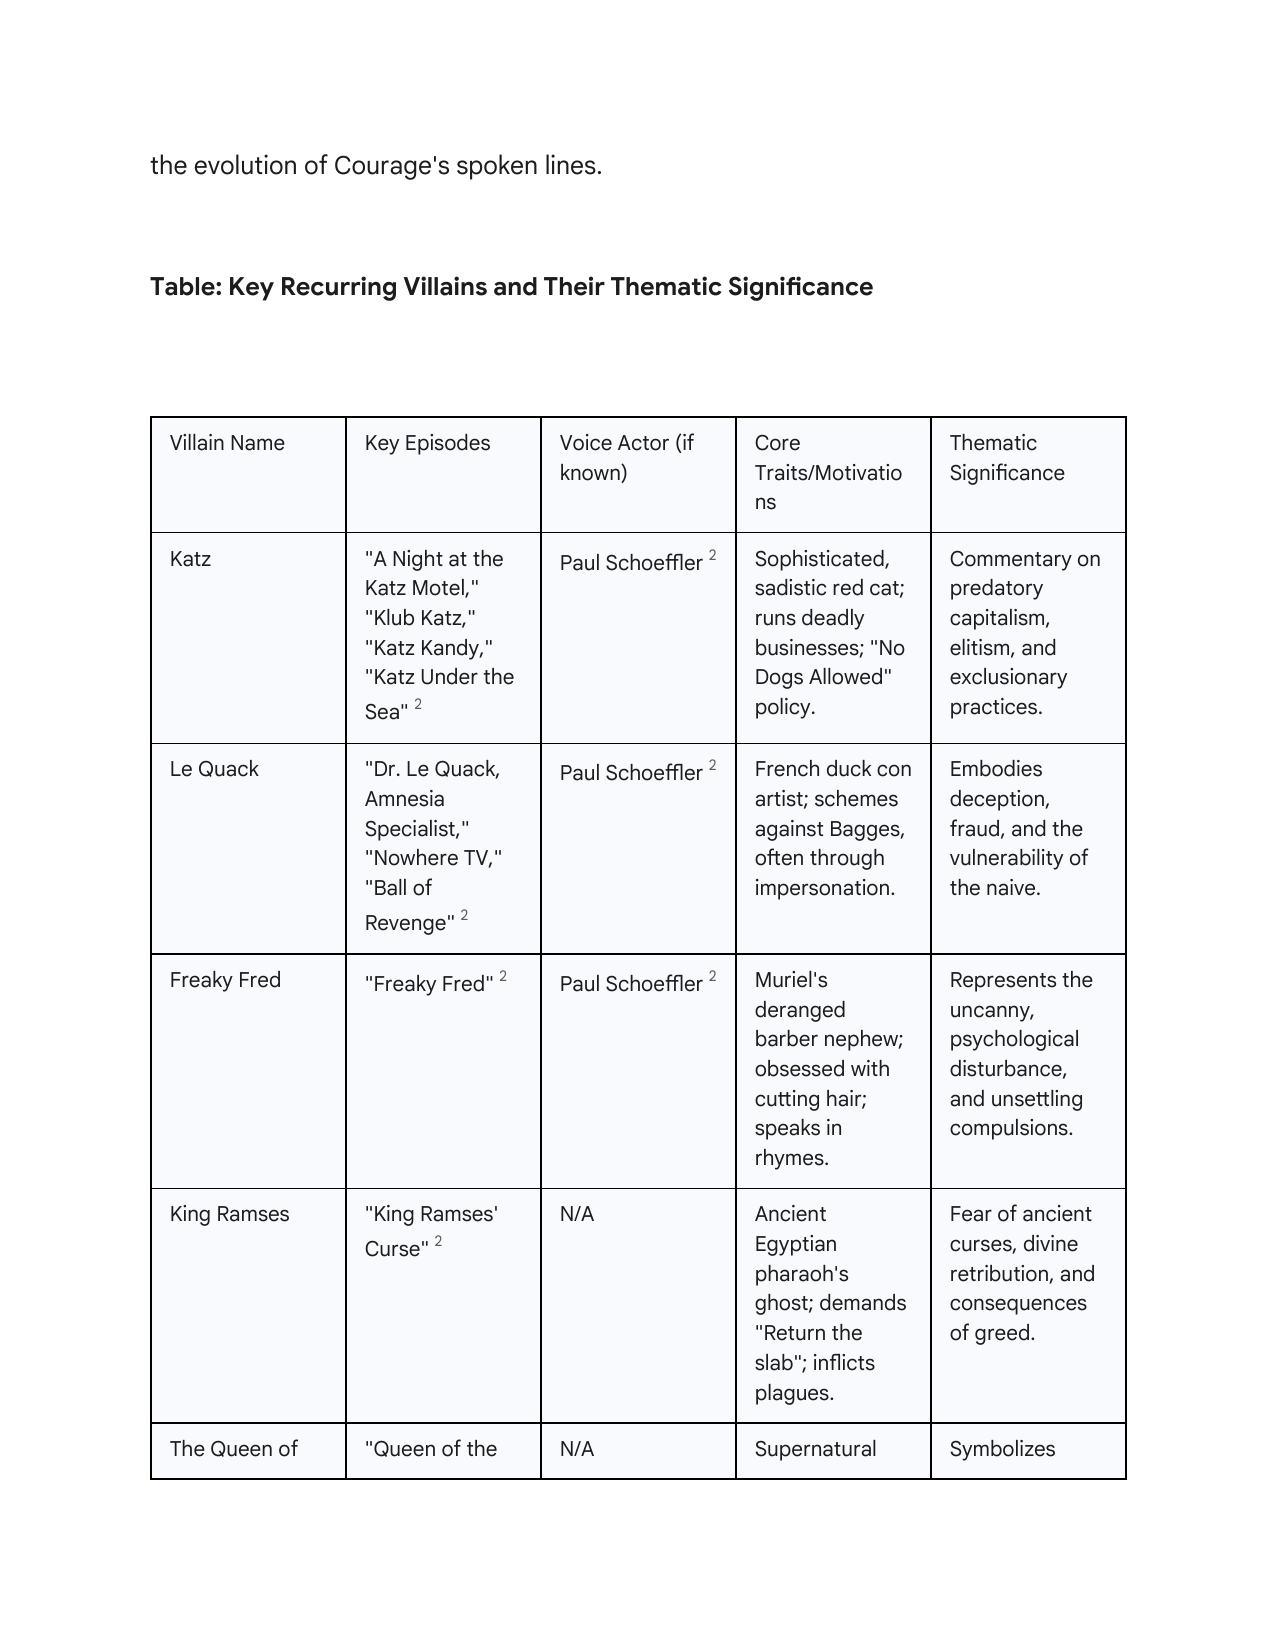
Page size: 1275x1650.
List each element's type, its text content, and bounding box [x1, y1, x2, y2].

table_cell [932, 1424, 1125, 1478]
table_cell French duck con artist; schemes against Bagges, often through impersonation. [737, 744, 930, 953]
table_header Villain Name [152, 418, 345, 532]
table_cell Commentary on predatory capitalism, elitism, and exclusionary practices. [932, 533, 1125, 742]
table_cell Embodies deception, fraud, and the vulnerability of the naive. [932, 744, 1125, 953]
table_cell Le Quack [152, 744, 345, 953]
table_header Key Episodes [347, 418, 540, 532]
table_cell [347, 1424, 540, 1478]
table_header Core Traits/Motivations [737, 418, 930, 532]
table_cell Katz [152, 533, 345, 742]
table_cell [737, 1424, 930, 1478]
table_cell Sophisticated, sadistic red cat; runs deadly businesses; "No Dogs Allowed" policy. [737, 533, 930, 742]
table_cell "Freaky Fred" 2 [347, 955, 540, 1188]
table_cell Freaky Fred [152, 955, 345, 1188]
table_cell Ancient Egyptian pharaoh's ghost; demands "Return the slab"; inflicts plagues. [737, 1189, 930, 1422]
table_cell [152, 1424, 345, 1478]
table_cell King Ramses [152, 1189, 345, 1422]
table_header Thematic Significance [932, 418, 1125, 532]
table_cell N/A [542, 1424, 735, 1478]
table_cell Paul Schoeffler 2 [542, 744, 735, 953]
table_cell Fear of ancient curses, divine retribution, and consequences of greed. [932, 1189, 1125, 1422]
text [150, 150, 1125, 181]
table_cell "King Ramses' Curse" 2 [347, 1189, 540, 1422]
table_cell "A Night at the Katz Motel," "Klub Katz," "Katz Kandy," "Katz Under the Sea" 2 [347, 533, 540, 742]
table_cell Paul Schoeffler 2 [542, 955, 735, 1188]
table_cell "Dr. Le Quack, Amnesia Specialist," "Nowhere TV," "Ball of Revenge" 2 [347, 744, 540, 953]
table_cell Muriel's deranged barber nephew; obsessed with cutting hair; speaks in rhymes. [737, 955, 930, 1188]
table_cell Paul Schoeffler 2 [542, 533, 735, 742]
table_cell N/A [542, 1189, 735, 1422]
table_cell Represents the uncanny, psychological disturbance, and unsettling compulsions. [932, 955, 1125, 1188]
table_header Voice Actor (if known) [542, 418, 735, 532]
subtitle Table: Key Recurring Villains and Their Thematic Significance [150, 271, 1125, 303]
